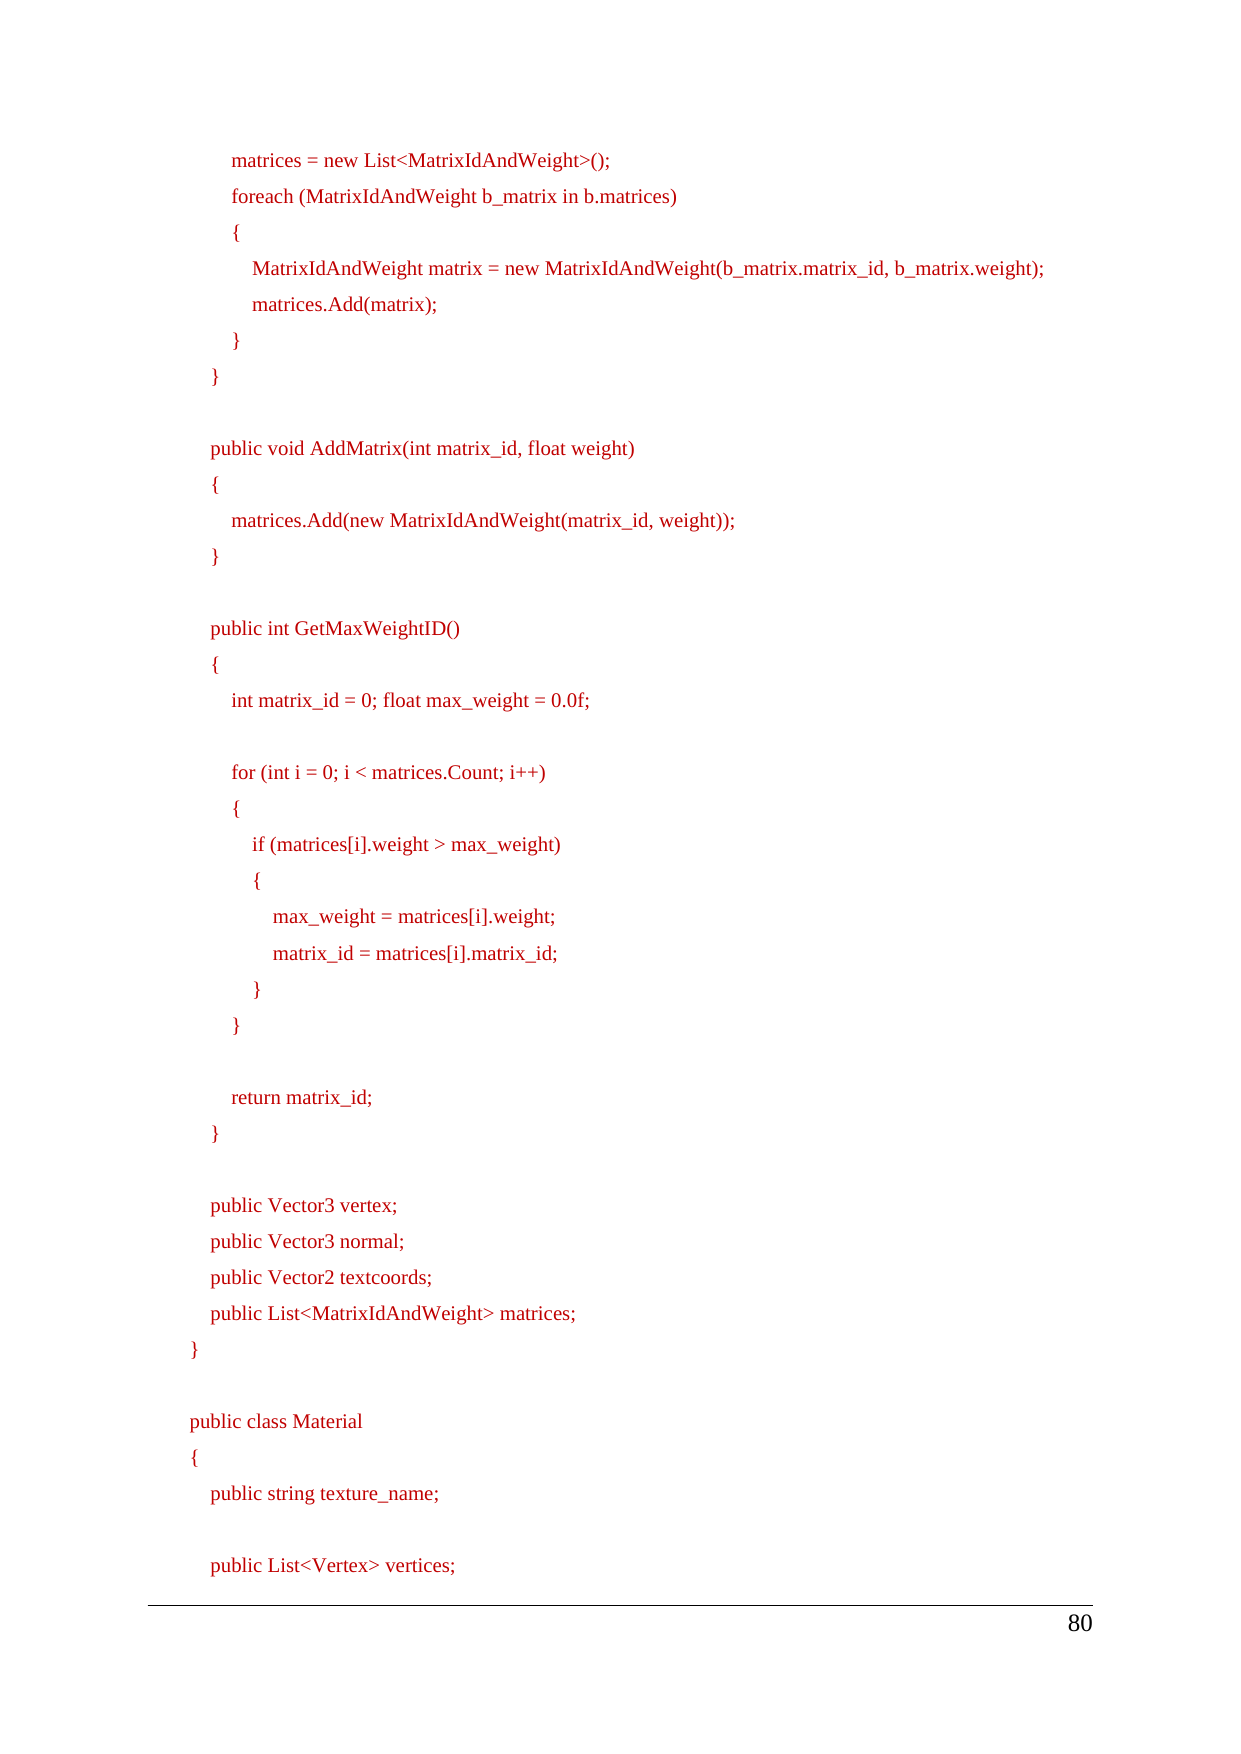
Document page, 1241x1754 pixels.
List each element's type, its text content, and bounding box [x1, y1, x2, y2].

text max_weight = matrices[i].weight; [148, 904, 1093, 928]
text matrices.Add(new MatrixIdAndWeight(matrix_id, weight)); [148, 508, 1093, 532]
text public class Material [148, 1409, 1093, 1433]
text matrix_id = matrices[i].matrix_id; [148, 941, 1093, 964]
text public List<Vertex> vertices; [148, 1553, 1093, 1577]
text public Vector3 vertex; [148, 1193, 1093, 1217]
text public string texture_name; [148, 1481, 1093, 1505]
text int matrix_id = 0; float max_weight = 0.0f; [148, 688, 1093, 712]
text { [148, 796, 1093, 820]
text matrices.Add(matrix); [148, 292, 1093, 316]
text { [148, 220, 1093, 244]
text public List<MatrixIdAndWeight> matrices; [148, 1301, 1093, 1325]
text if (matrices[i].weight > max_weight) [148, 832, 1093, 856]
text } [148, 1121, 1093, 1145]
text for (int i = 0; i < matrices.Count; i++) [148, 760, 1093, 784]
text } [148, 364, 1093, 388]
text public Vector2 textcoords; [148, 1265, 1093, 1289]
text } [148, 1337, 1093, 1361]
text { [148, 1445, 1093, 1469]
text { [148, 868, 1093, 892]
text public void AddMatrix(int matrix_id, float weight) [148, 436, 1093, 460]
text public int GetMaxWeightID() [148, 616, 1093, 640]
text } [148, 328, 1093, 352]
text return matrix_id; [148, 1085, 1093, 1109]
text } [148, 977, 1093, 1001]
text { [148, 472, 1093, 496]
text { [148, 652, 1093, 676]
text matrices = new List<MatrixIdAndWeight>(); [148, 148, 1093, 172]
text MatrixIdAndWeight matrix = new MatrixIdAndWeight(b_matrix.matrix_id, b_matrix.weight); [148, 256, 1093, 280]
text } [148, 1013, 1093, 1037]
text foreach (MatrixIdAndWeight b_matrix in b.matrices) [148, 184, 1093, 208]
text public Vector3 normal; [148, 1229, 1093, 1253]
text } [148, 544, 1093, 568]
